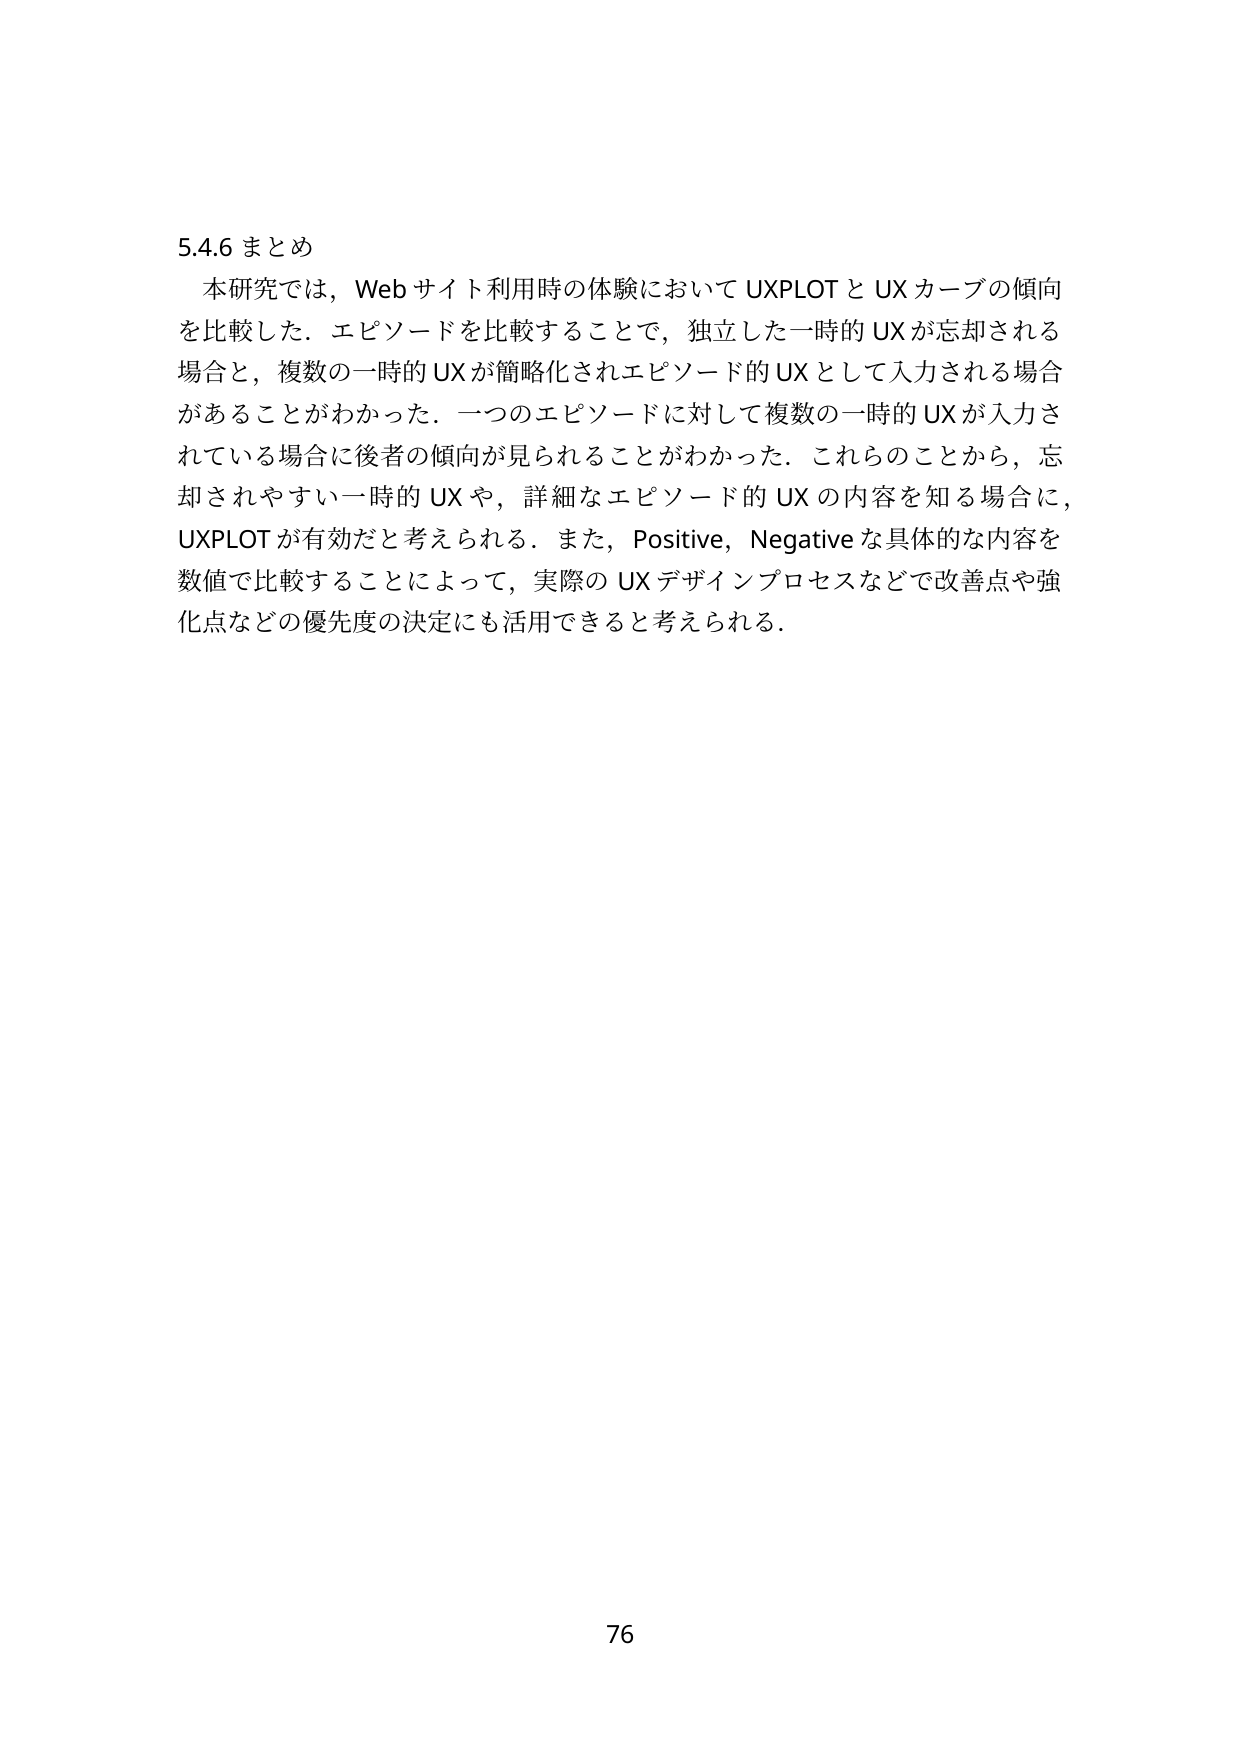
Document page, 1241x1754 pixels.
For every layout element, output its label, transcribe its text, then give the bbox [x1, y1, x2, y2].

text 5.4.6 まとめ [177, 225, 1063, 267]
text 本研究では，Webサイト利用時の体験においてUXPLOTとUXカーブの傾向を比較した．エピソードを比較することで，独立した一時的UXが忘却される場合と，複数の一時的UXが簡略化されエピソード的UXとして入力される場合があることがわかった．一つのエピソードに対して複数の一時的UXが入力されている場合に後者の傾向が見られることがわかった．これらのことから，忘却されやすい一時的UXや，詳細なエピソード的UXの内容を知る場合に，UXPLOTが有効だと考えられる．また，Positive，Negativeな具体的な内容を数値で比較することによって，実際のUXデザインプロセスなどで改善点や強化点などの優先度の決定にも活用できると考えられる． [177, 267, 1063, 642]
